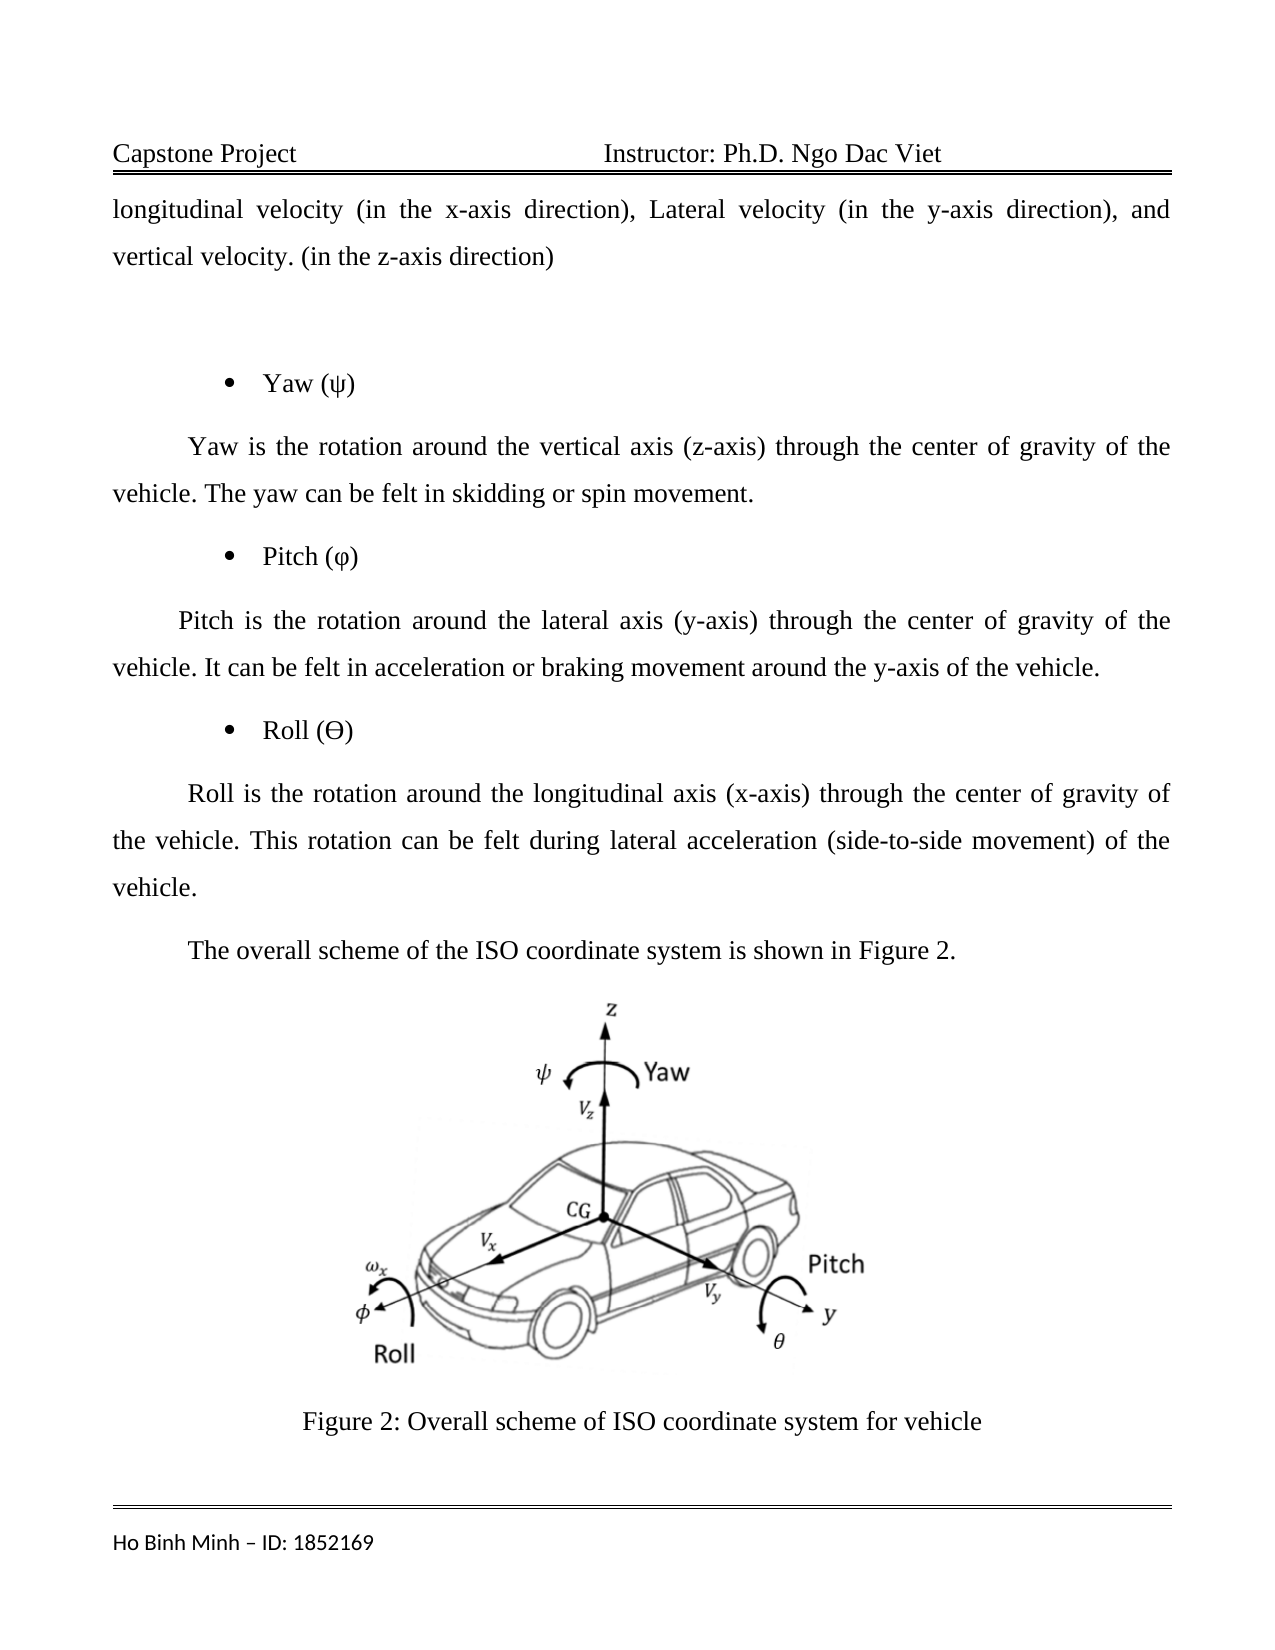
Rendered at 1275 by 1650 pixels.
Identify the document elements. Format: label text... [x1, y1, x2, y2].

text Roll is the rotation around the longitudinal axis (x-axis) through the center of gravity of the vehicle. This rotation can be felt during lateral acceleration (side-to-side movement) of the vehicle. [112, 777, 1172, 902]
list Yaw (ψ) [225, 367, 1172, 398]
text The overall scheme of the ISO coordinate system is shown in Figure 2. [112, 934, 1172, 965]
list Pitch (φ) [225, 540, 1172, 572]
picture [348, 997, 871, 1375]
text Pitch is the rotation around the lateral axis (y-axis) through the center of gravity of the vehicle. It can be felt in acceleration or braking movement around the y-axis of the vehicle. [112, 604, 1172, 682]
text Yaw is the rotation around the vertical axis (z-axis) through the center of gravity of the vehicle. The yaw can be felt in skidding or spin movement. [112, 430, 1172, 508]
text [112, 193, 1172, 271]
text Figure 2: Overall scheme of ISO coordinate system for vehicle [112, 1405, 1172, 1437]
list Roll (ϴ) [225, 714, 1172, 745]
